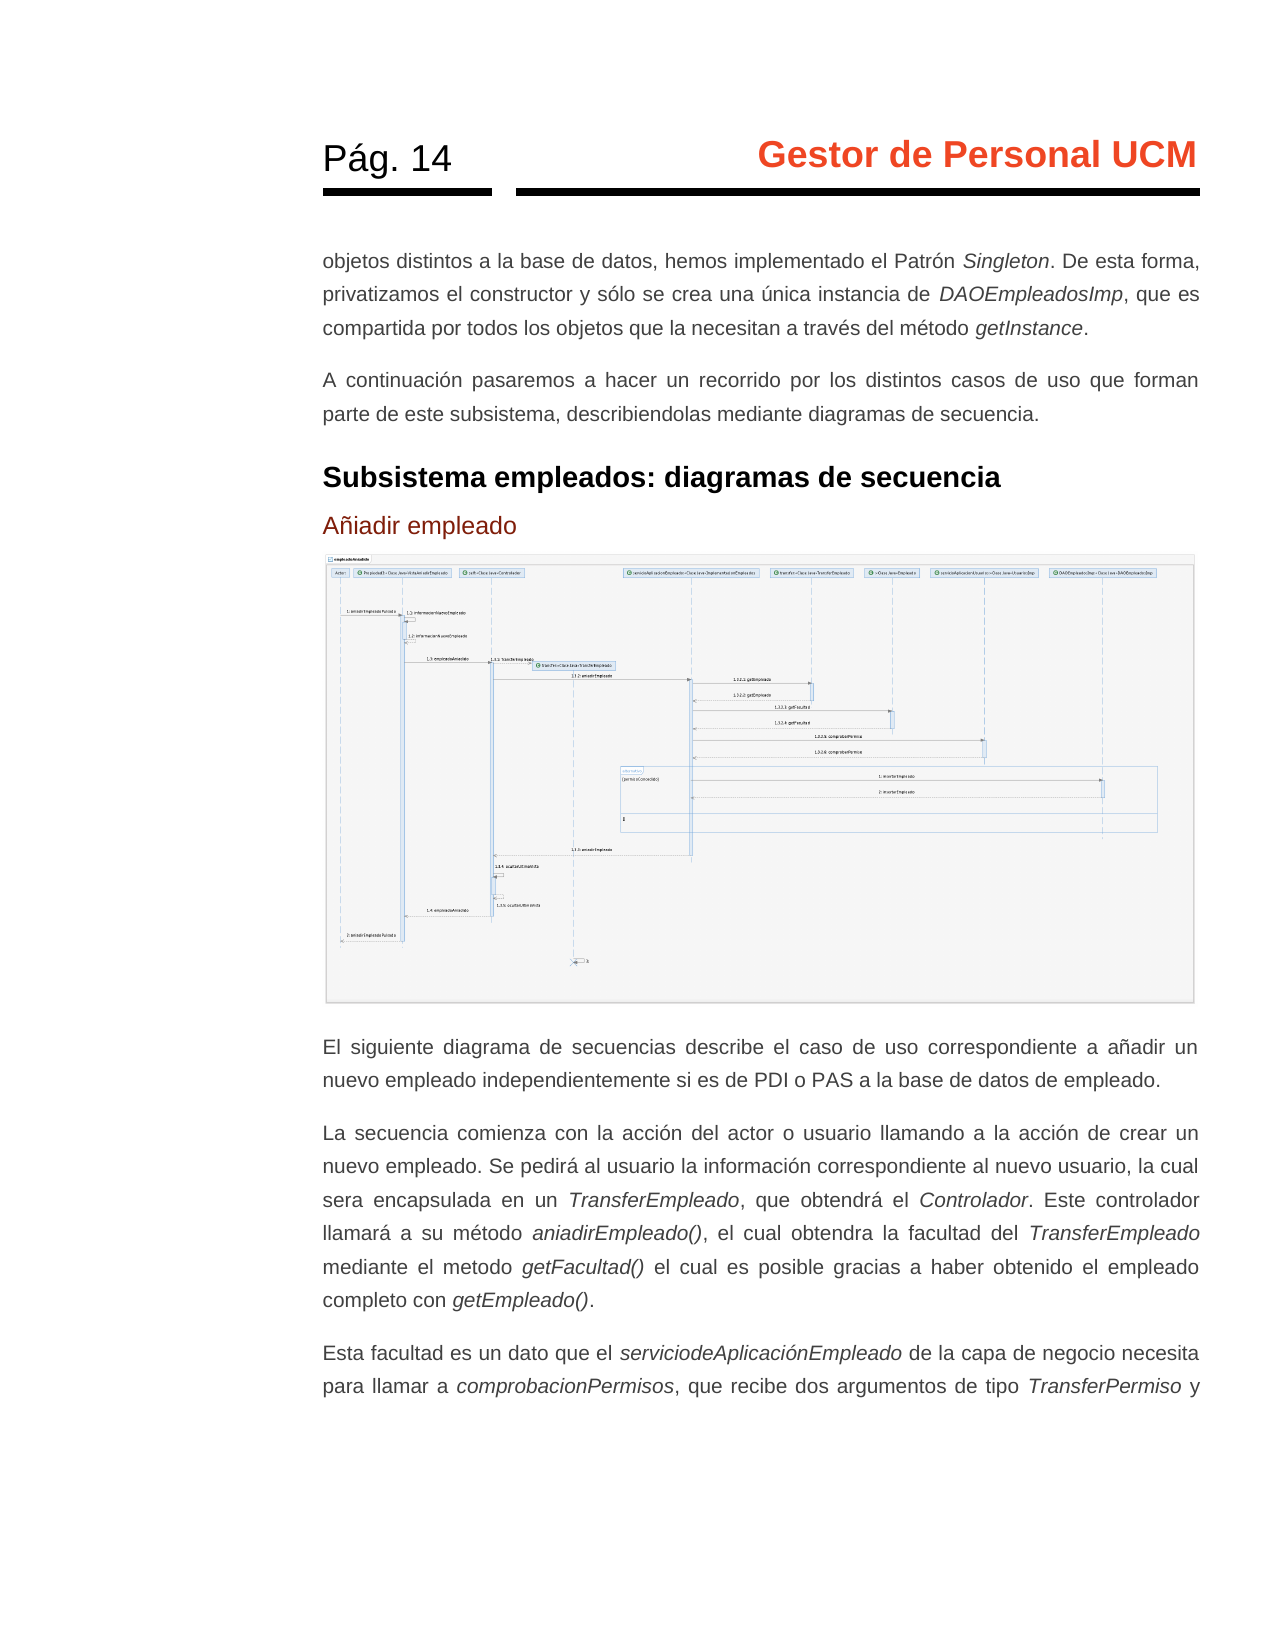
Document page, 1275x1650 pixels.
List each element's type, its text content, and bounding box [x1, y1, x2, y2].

picture [322, 551, 1198, 1007]
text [322, 249, 1200, 340]
text La secuencia comienza con la acción del actor o usuario llamando a la acción de crear un nuevo empleado. Se pedirá al usuario la información correspondiente al nuevo usuario, la cual sera encapsulada en un TransferEmpleado, que obtendrá el Controlador. Este controlador llamará a su método aniadirEmpleado(), el cual obtendra la facultad del TransferEmpleado mediante el metodo getFacultad() el cual es posible gracias a haber obtenido el empleado completo con getEmpleado(). [322, 1120, 1200, 1312]
text A continuación pasaremos a hacer un recorrido por los distintos casos de uso que forman parte de este subsistema, describiendolas mediante diagramas de secuencia. [322, 368, 1200, 426]
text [322, 1340, 1200, 1398]
text El siguiente diagrama de secuencias describe el caso de uso correspondiente a añadir un nuevo empleado independientemente si es de PDI o PAS a la base de datos de empleado. [322, 1034, 1200, 1092]
subtitle Subsistema empleados: diagramas de secuencia [322, 460, 1200, 494]
subtitle Añiadir empleado [322, 511, 1200, 540]
